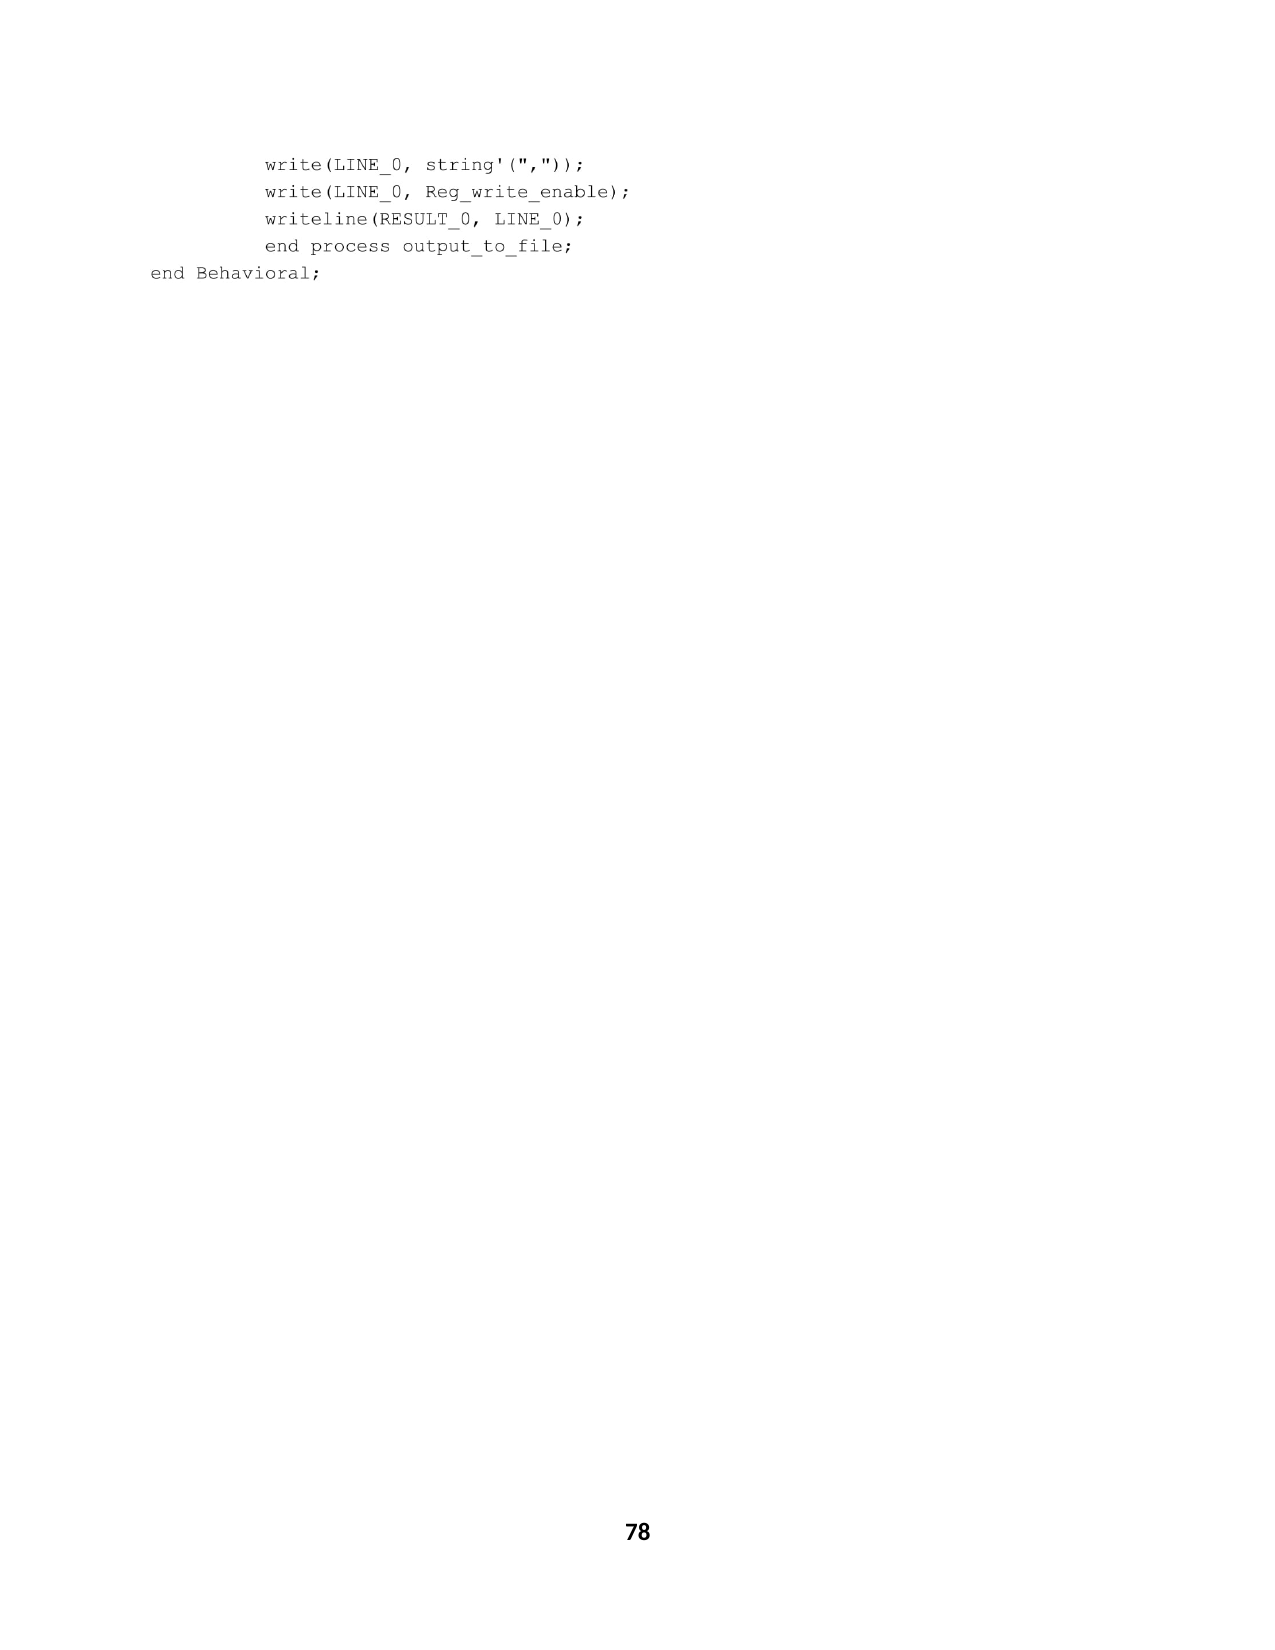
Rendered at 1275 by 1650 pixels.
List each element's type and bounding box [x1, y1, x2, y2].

picture [150, 150, 1125, 1412]
